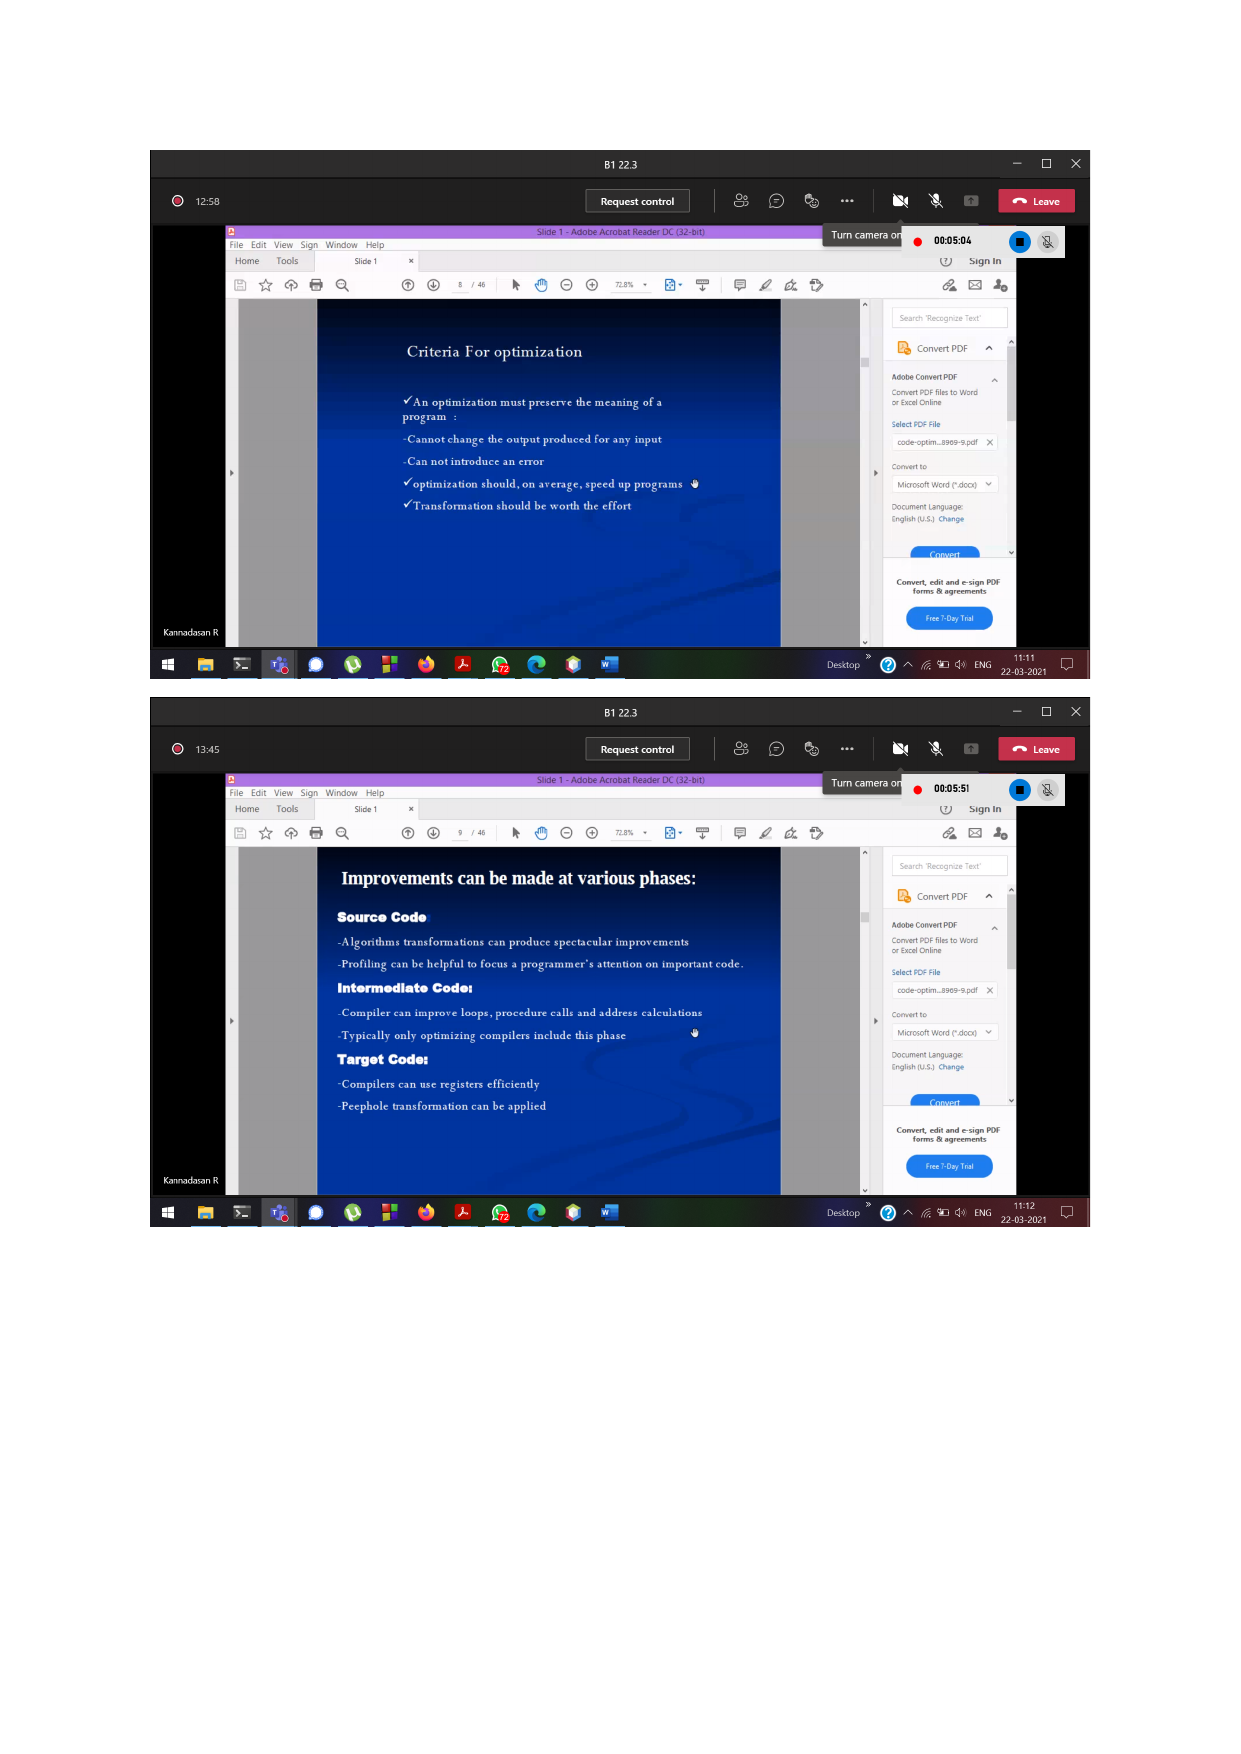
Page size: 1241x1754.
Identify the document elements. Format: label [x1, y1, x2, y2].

picture [150, 697, 1091, 1227]
picture [150, 150, 1091, 679]
